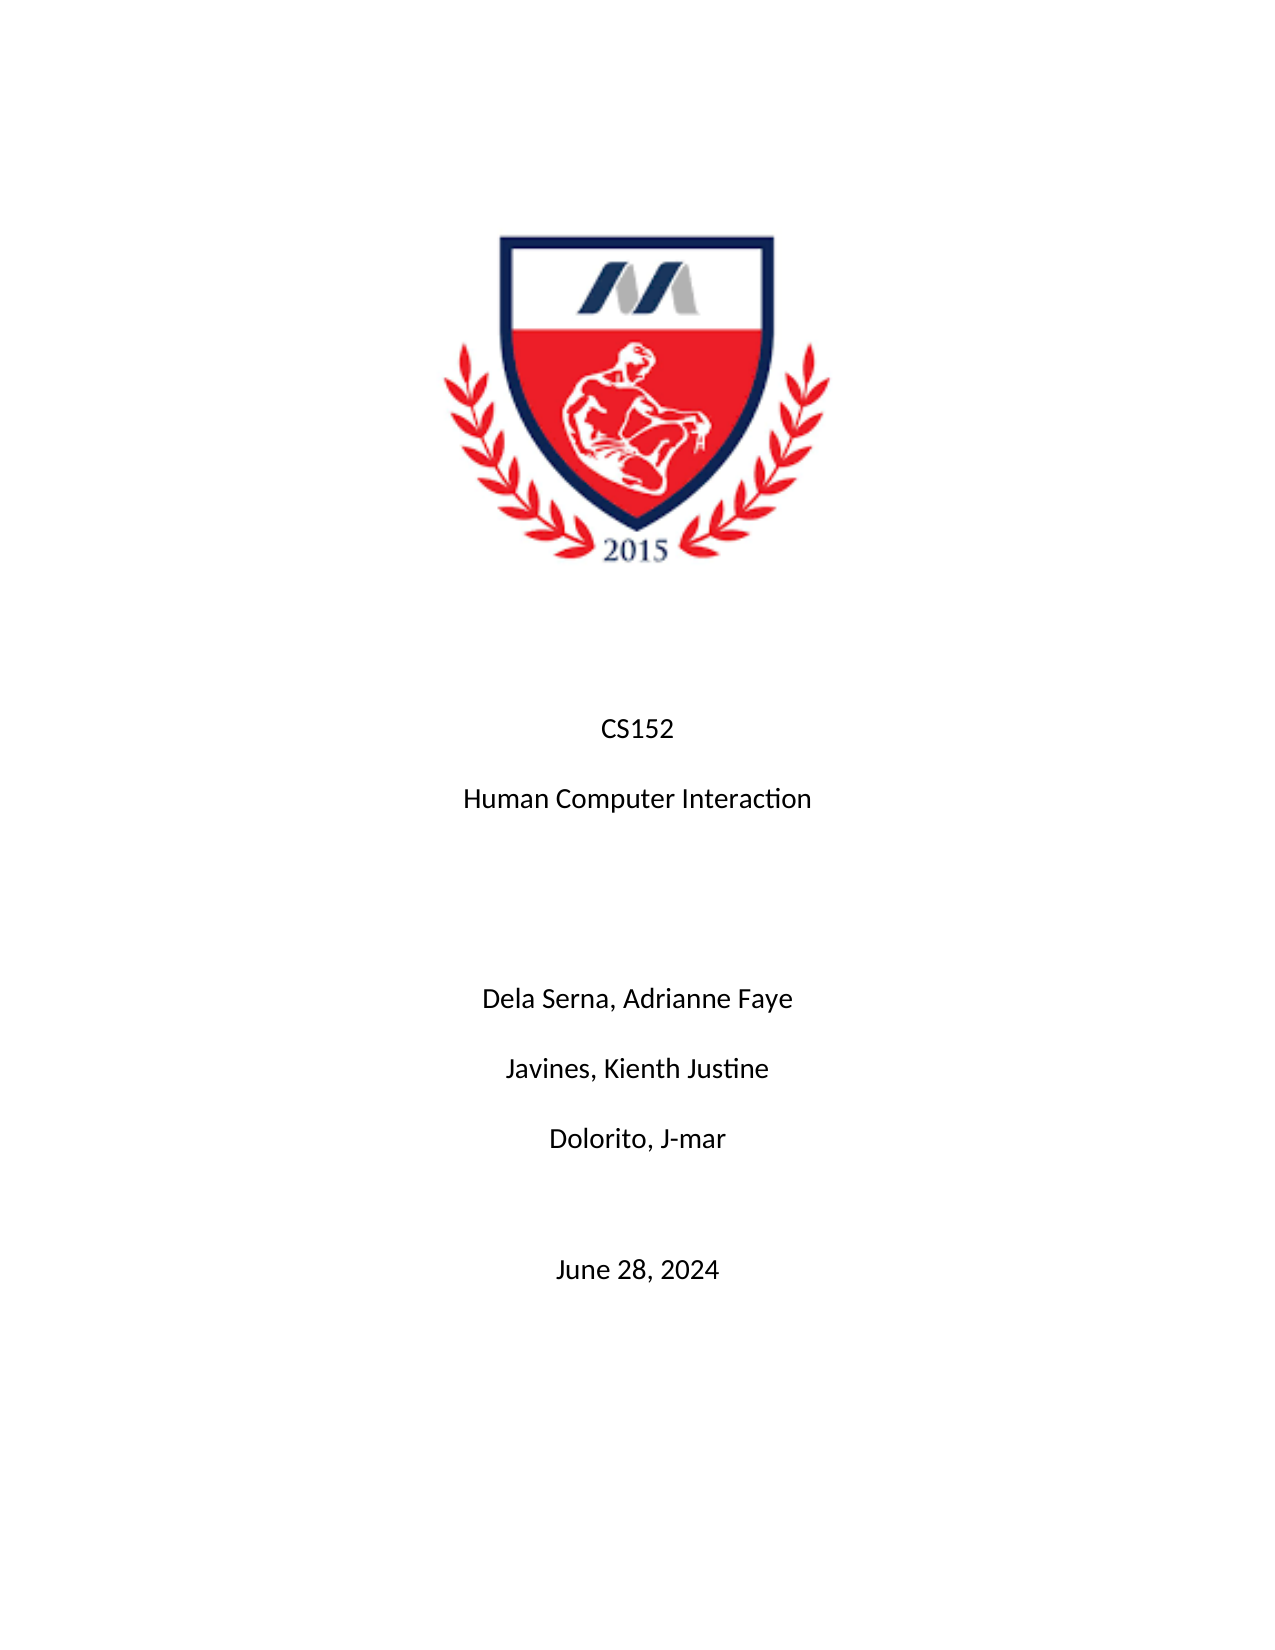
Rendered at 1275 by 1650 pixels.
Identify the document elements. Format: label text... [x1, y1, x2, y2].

text Human Computer Interaction [150, 780, 1125, 816]
text Dela Serna, Adrianne Faye [150, 850, 1125, 1015]
text CS152 [150, 150, 1125, 745]
text Javines, Kienth Justine [150, 1050, 1125, 1086]
text June 28, 2024 [150, 1190, 1125, 1287]
text Dolorito, J-mar [150, 1120, 1125, 1156]
